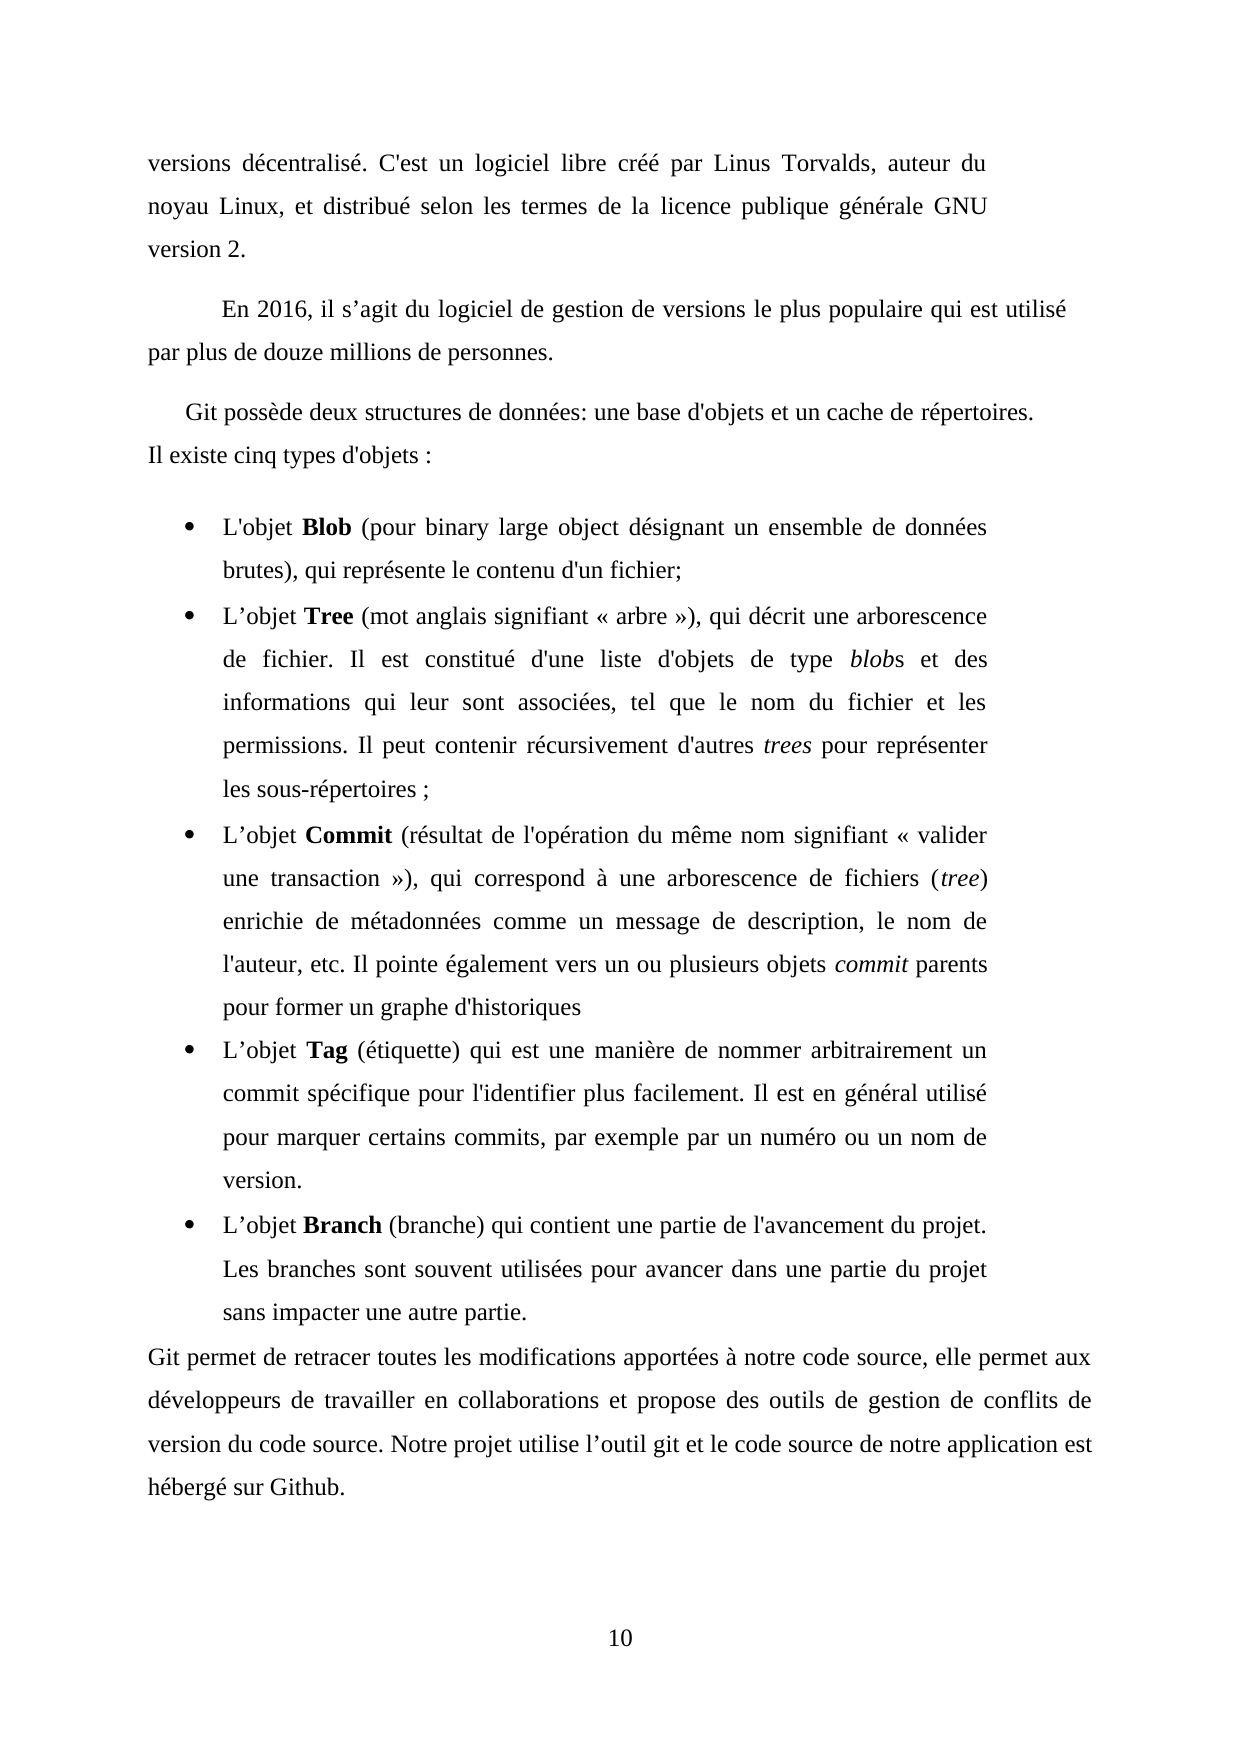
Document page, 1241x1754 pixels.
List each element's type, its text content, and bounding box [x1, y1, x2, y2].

text En 2016, il s’agit du logiciel de gestion de versions le plus populaire qui est utilisé par plus de douze millions de personnes. [148, 294, 1067, 366]
list L'objet Blob (pour binary large object désignant un ensemble de données brutes), qui représente le contenu d'un fichier; [185, 512, 988, 584]
list L’objet Commit (résultat de l'opération du même nom signifiant « valider une transaction »), qui correspond à une arborescence de fichiers (tree) enrichie de métadonnées comme un message de description, le nom de l'auteur, etc. Il pointe également vers un ou plusieurs objets commit parents pour former un graphe d'historiques [185, 820, 988, 1021]
list L’objet Branch (branche) qui contient une partie de l'avancement du projet. Les branches sont souvent utilisées pour avancer dans une partie du projet sans impacter une autre partie. [185, 1211, 988, 1326]
text Git possède deux structures de données: une base d'objets et un cache de répertoires. Il existe cinq types d'objets : [148, 397, 1034, 468]
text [148, 148, 988, 263]
list L’objet Tag (étiquette) qui est une manière de nommer arbitrairement un commit spécifique pour l'identifier plus facilement. Il est en général utilisé pour marquer certains commits, par exemple par un numéro ou un nom de version. [185, 1035, 988, 1193]
text Git permet de retracer toutes les modifications apportées à notre code source, elle permet aux développeurs de travailler en collaborations et propose des outils de gestion de conflits de version du code source. Notre projet utilise l’outil git et le code source de notre application est hébergé sur Github. [148, 1342, 1093, 1501]
list L’objet Tree (mot anglais signifiant « arbre »), qui décrit une arborescence de fichier. Il est constitué d'une liste d'objets de type blobs et des informations qui leur sont associées, tel que le nom du fichier et les permissions. Il peut contenir récursivement d'autres trees pour représenter les sous-répertoires ; [185, 601, 988, 802]
